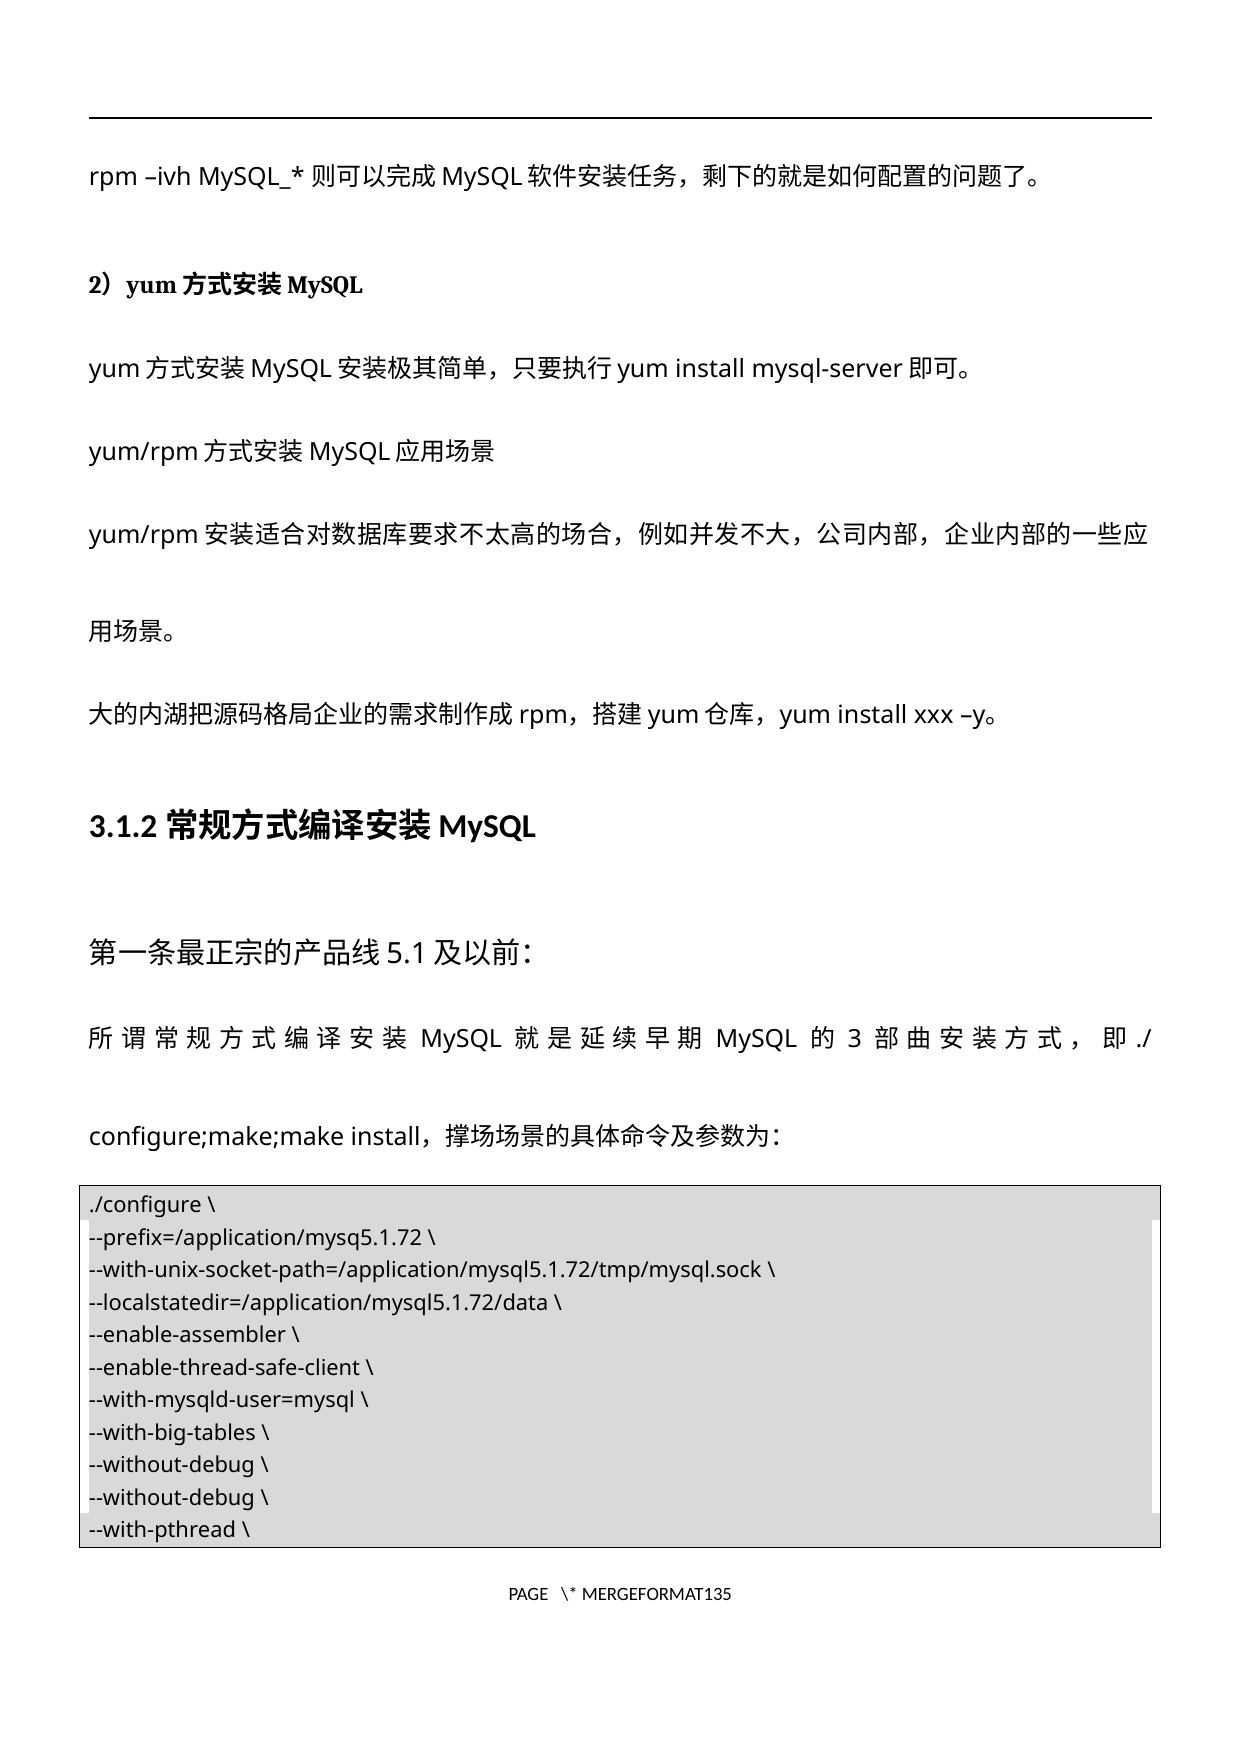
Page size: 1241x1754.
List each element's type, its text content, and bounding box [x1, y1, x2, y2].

text 大的内湖把源码格局企业的需求制作成rpm，搭建yum仓库，yum install xxx –y。 [89, 681, 1152, 746]
text --enable-assembler \ [89, 1318, 1152, 1350]
text --without-debug \ [89, 1480, 1152, 1510]
text 所谓常规方式编译安装MySQL就是延续早期MySQL的3部曲安装方式，即./configure;make;make install，撑场场景的具体命令及参数为： [89, 1004, 1152, 1167]
text yum/rpm安装适合对数据库要求不太高的场合，例如并发不大，公司内部，企业内部的一些应用场景。 [89, 500, 1152, 662]
text --localstatedir=/application/mysql5.1.72/data \ [89, 1285, 1152, 1318]
text --enable-thread-safe-client \ [89, 1350, 1152, 1383]
text yum/rpm方式安装MySQL应用场景 [89, 417, 1152, 482]
subtitle 3.1.2 常规方式编译安装MySQL [89, 791, 1152, 856]
text 第一条最正宗的产品线5.1及以前： [89, 918, 1152, 983]
subtitle 2）yum方式安装MySQL [89, 250, 1152, 315]
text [89, 142, 1152, 207]
text --with-big-tables \ [89, 1415, 1152, 1448]
text --without-debug \ [89, 1448, 1152, 1480]
text ./configure \ [80, 1186, 1160, 1220]
text --with-pthread \ [80, 1510, 1160, 1547]
text --with-mysqld-user=mysql \ [89, 1383, 1152, 1415]
text --with-unix-socket-path=/application/mysql5.1.72/tmp/mysql.sock \ [89, 1253, 1152, 1285]
text yum方式安装MySQL安装极其简单，只要执行yum install mysql-server即可。 [89, 334, 1152, 399]
text --prefix=/application/mysq5.1.72 \ [89, 1220, 1152, 1253]
